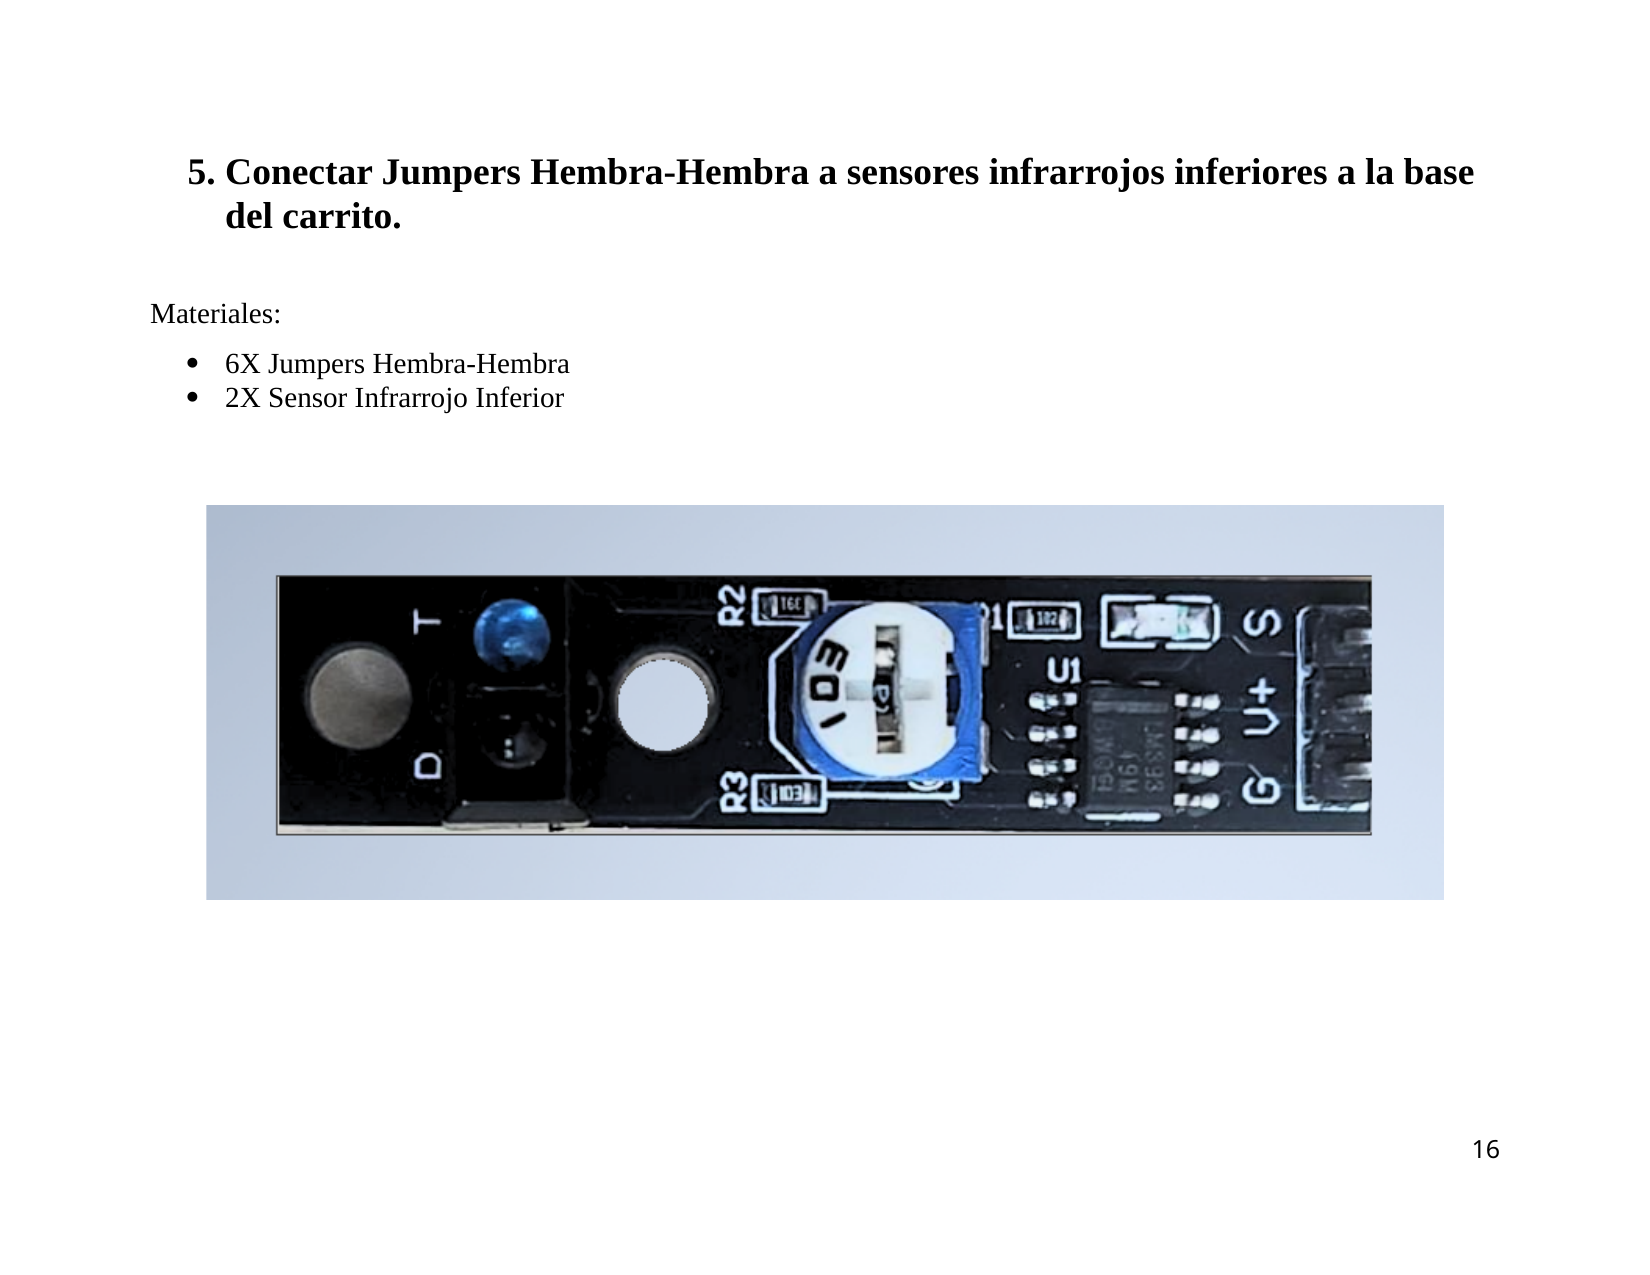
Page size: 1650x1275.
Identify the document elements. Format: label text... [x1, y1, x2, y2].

text Materiales: [150, 296, 1500, 329]
list Conectar Jumpers Hembra-Hembra a sensores infrarrojos inferiores a la base del carrito. [187, 150, 1500, 236]
list 2X Sensor Infrarrojo Inferior [187, 380, 1500, 413]
list 6X Jumpers Hembra-Hembra [187, 346, 1500, 380]
picture [206, 505, 1444, 900]
